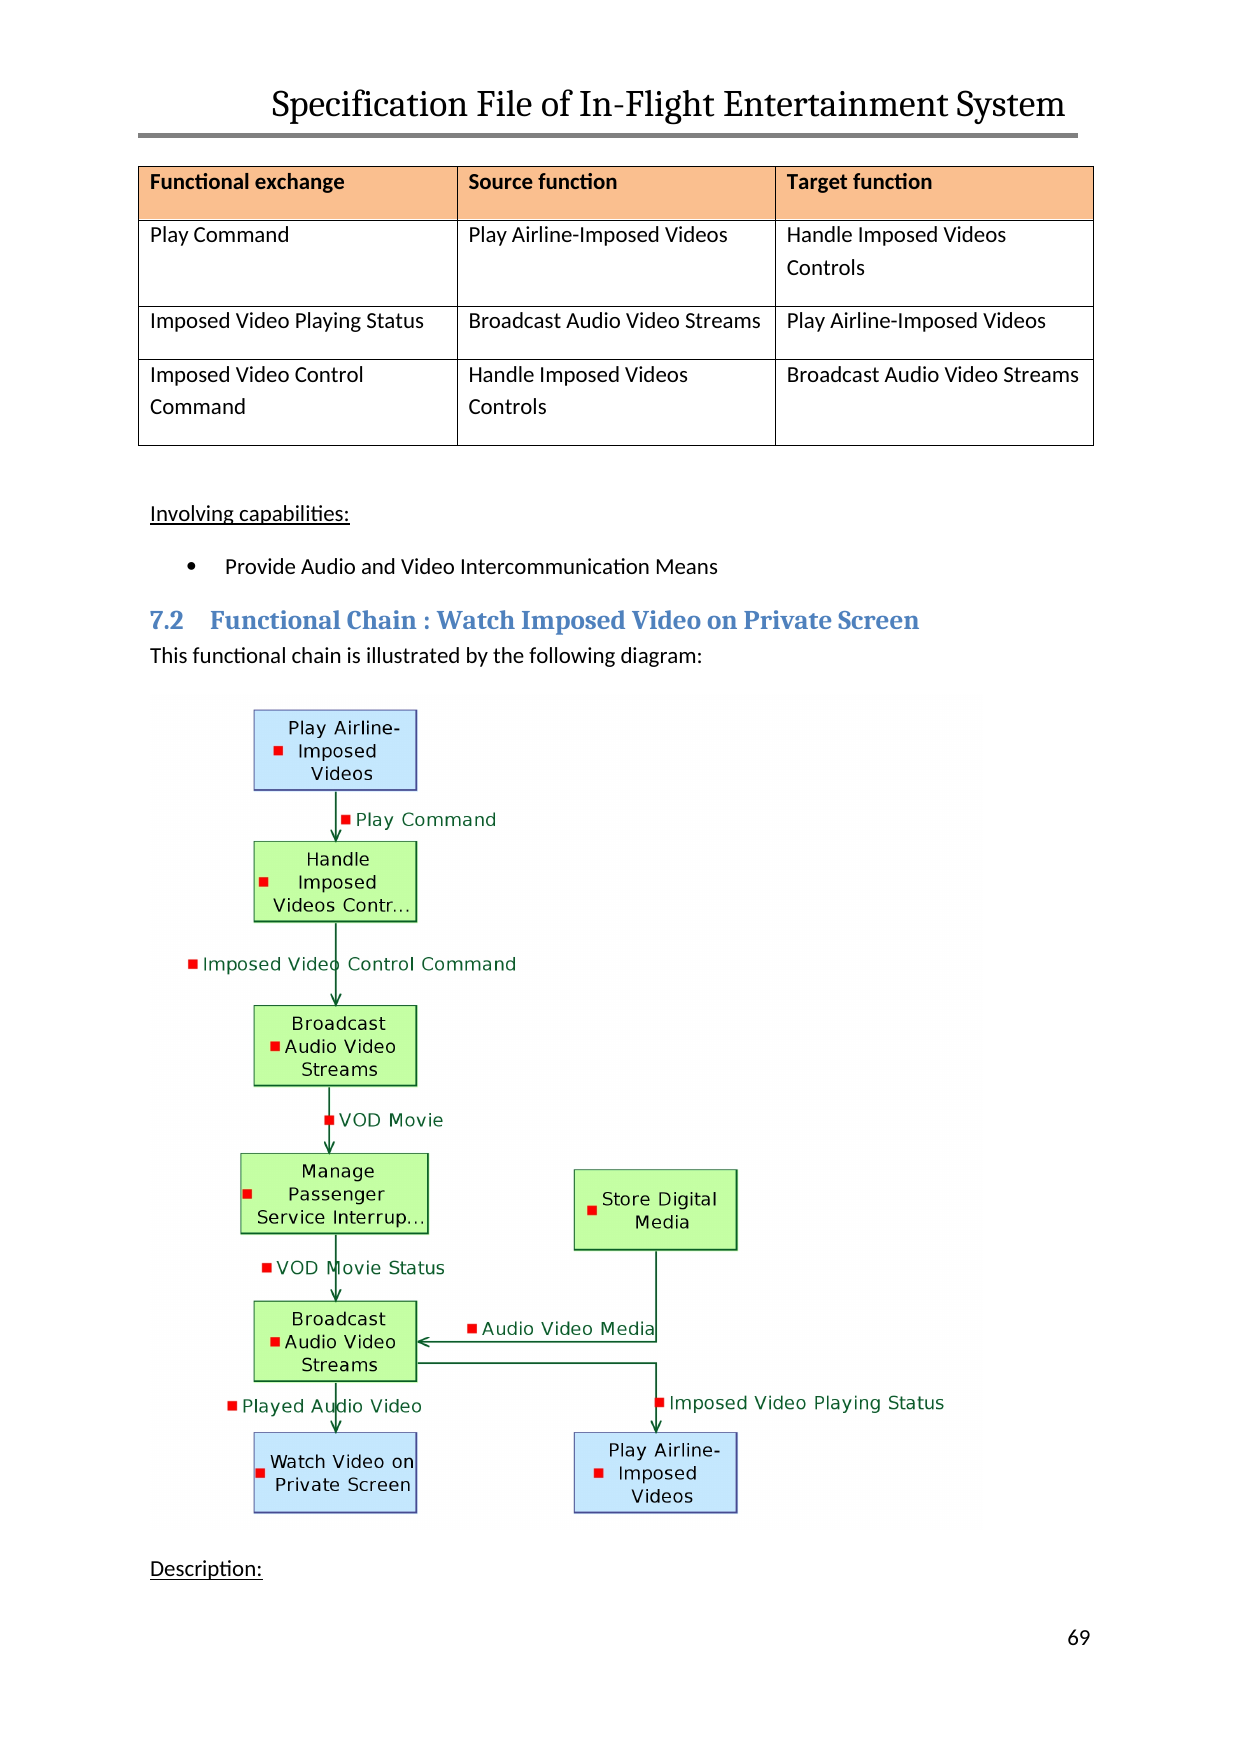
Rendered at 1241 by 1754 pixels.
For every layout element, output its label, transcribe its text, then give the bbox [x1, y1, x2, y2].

table_header Imposed Video Control Command [139, 360, 457, 445]
list Provide Audio and Video Intercommunication Means [187, 552, 1090, 580]
table_header Functional exchange [139, 167, 457, 219]
table_header Handle Imposed Videos Controls [776, 221, 1093, 306]
table_header Broadcast Audio Video Streams [776, 360, 1093, 445]
table_header Imposed Video Playing Status [139, 307, 457, 359]
table_header Play Airline-Imposed Videos [458, 221, 775, 306]
text Involving capabilities: [150, 499, 1090, 527]
text Description: [150, 1554, 1090, 1582]
table_header Broadcast Audio Video Streams [458, 307, 775, 359]
table_header Play Airline-Imposed Videos [776, 307, 1093, 359]
text This functional chain is illustrated by the following diagram: [150, 641, 1090, 669]
table_header Target function [776, 167, 1093, 219]
table_header Handle Imposed Videos Controls [458, 360, 775, 445]
picture [150, 694, 984, 1530]
table_header Play Command [139, 221, 457, 306]
subtitle Functional Chain : Watch Imposed Video on Private Screen [150, 605, 1090, 636]
table_header Source function [458, 167, 775, 219]
